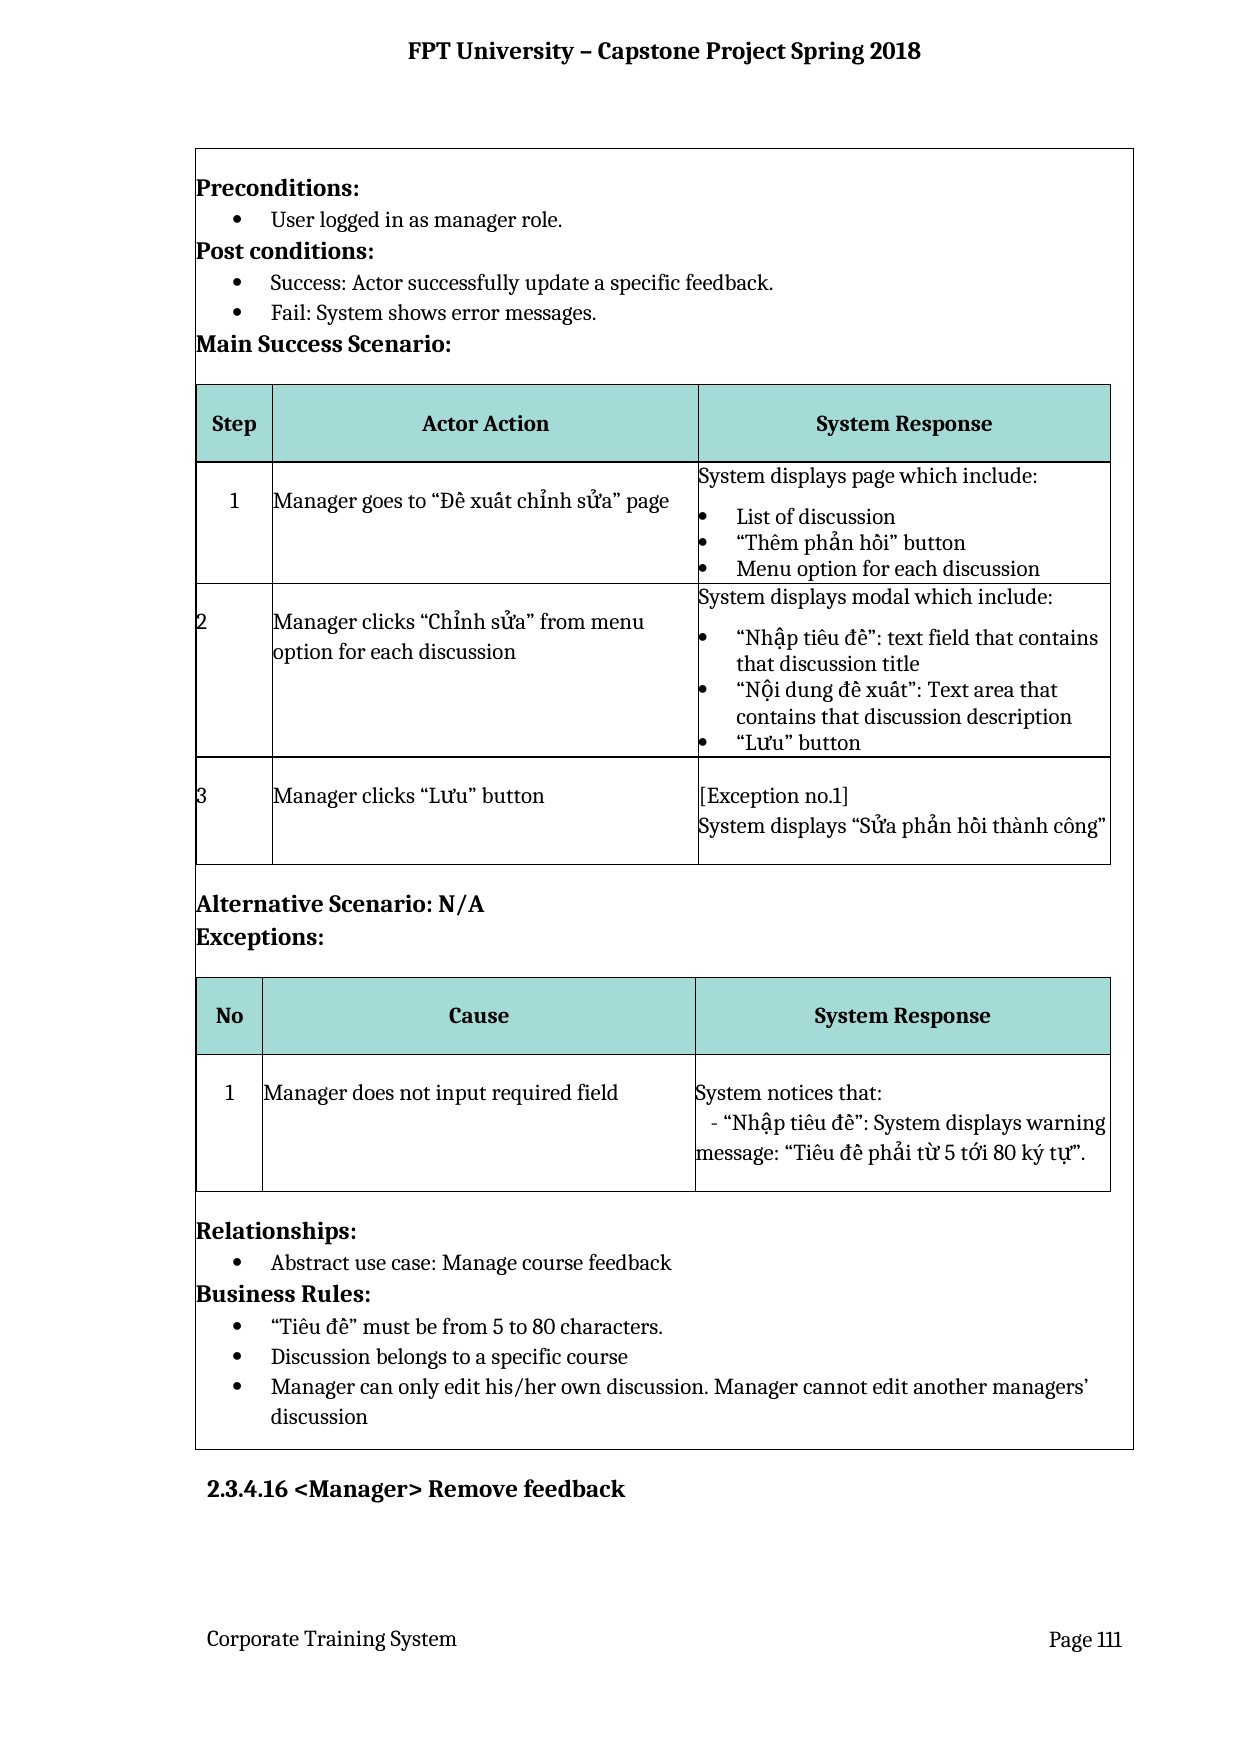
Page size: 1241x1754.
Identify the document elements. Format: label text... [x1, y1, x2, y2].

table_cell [196, 149, 1133, 1449]
text 2.3.4.16 <Manager> Remove feedback [207, 1475, 1122, 1504]
